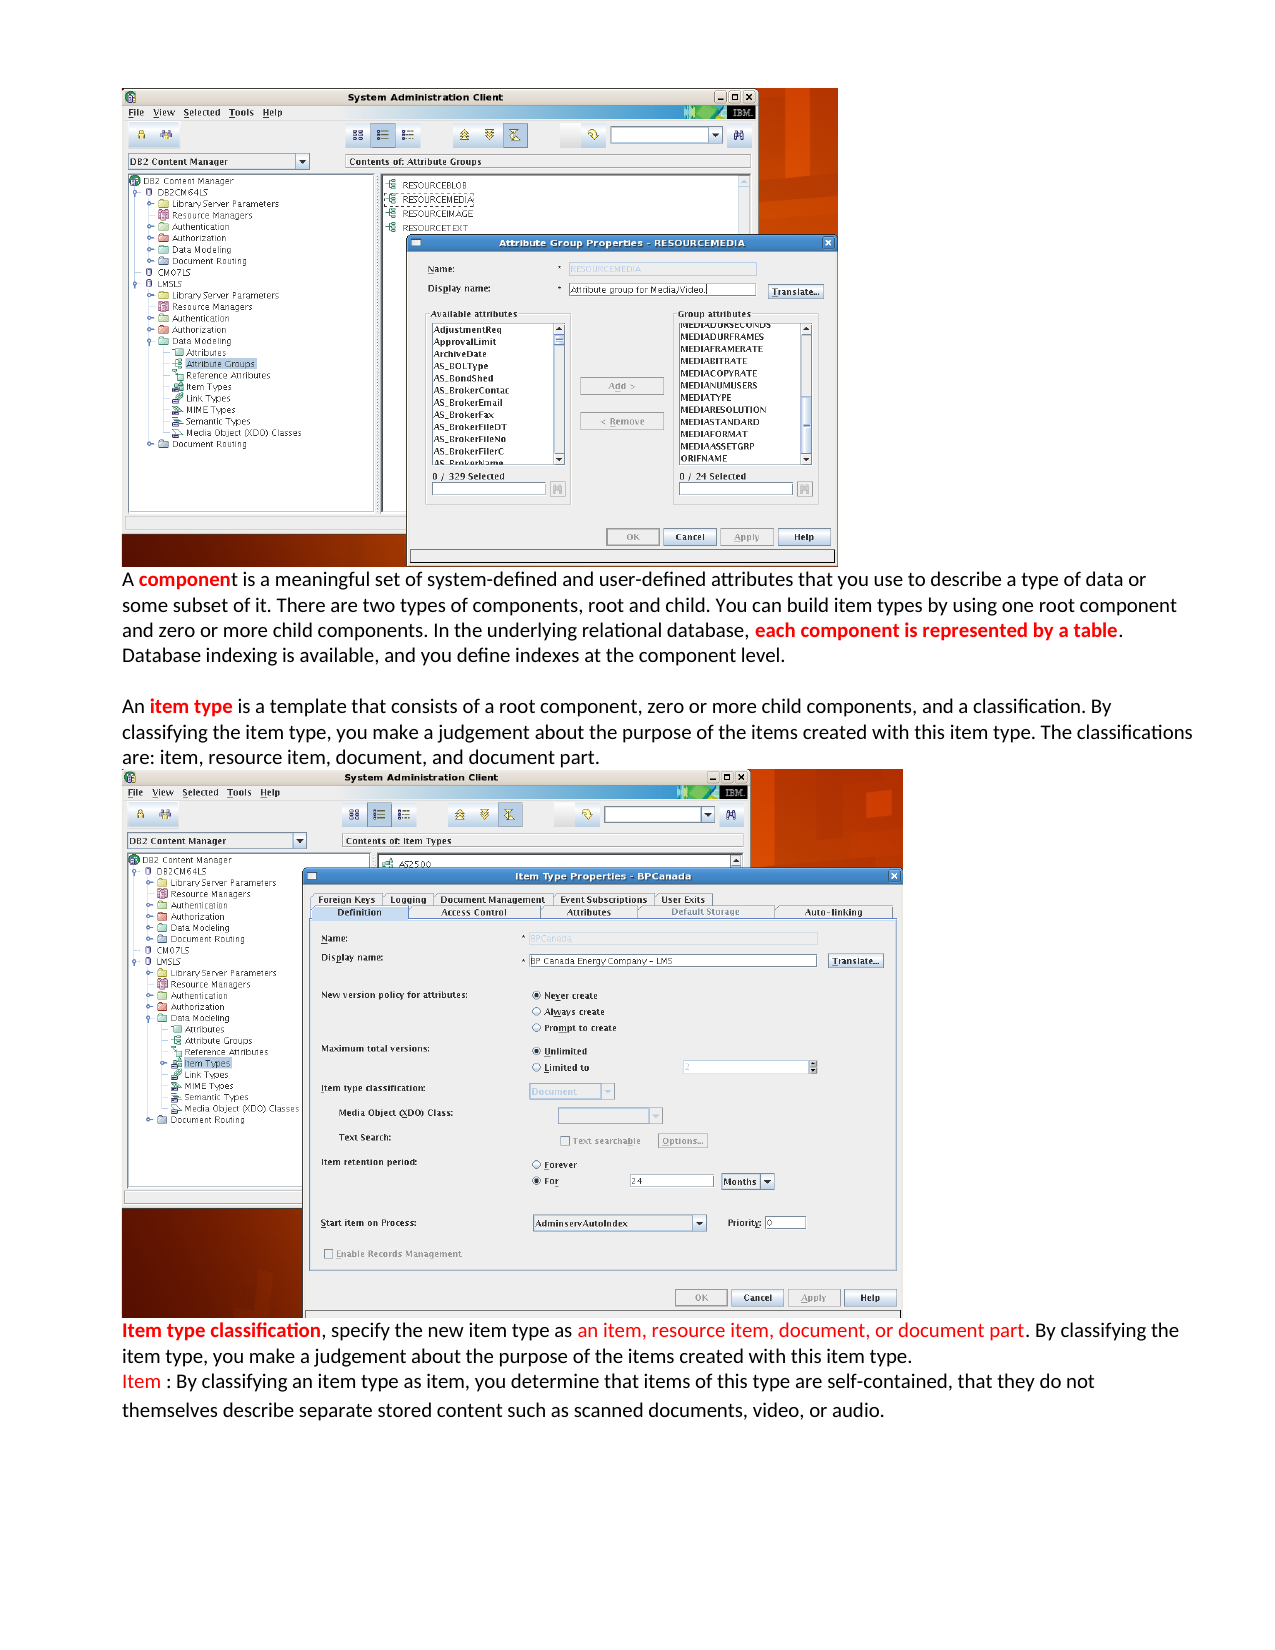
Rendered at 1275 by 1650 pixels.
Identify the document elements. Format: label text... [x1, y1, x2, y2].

list Item : By classifying an item type as item, you determine that items of this type are self-contained, that they do not themselves describe separate stored content such as scanned documents, video, or audio. [122, 1368, 1196, 1423]
text A component is a meaningful set of system-defined and user-defined attributes that you use to describe a type of data or some subset of it. There are two types of components, root and child. You can build item types by using one root component and zero or more child components. In the underlying relational database, each component is represented by a table. Database indexing is available, and you define indexes at the component level. [122, 566, 1196, 668]
text Item type classification, specify the new item type as an item, resource item, document, or document part. By classifying the item type, you make a judgement about the purpose of the items created with this item type. [122, 1318, 1196, 1368]
picture [121, 769, 903, 1318]
text An item type is a template that consists of a root component, zero or more child components, and a classification. By classifying the item type, you make a judgement about the purpose of the items created with this item type. The classifications are: item, resource item, document, and document part. [122, 693, 1196, 770]
picture [121, 88, 838, 567]
